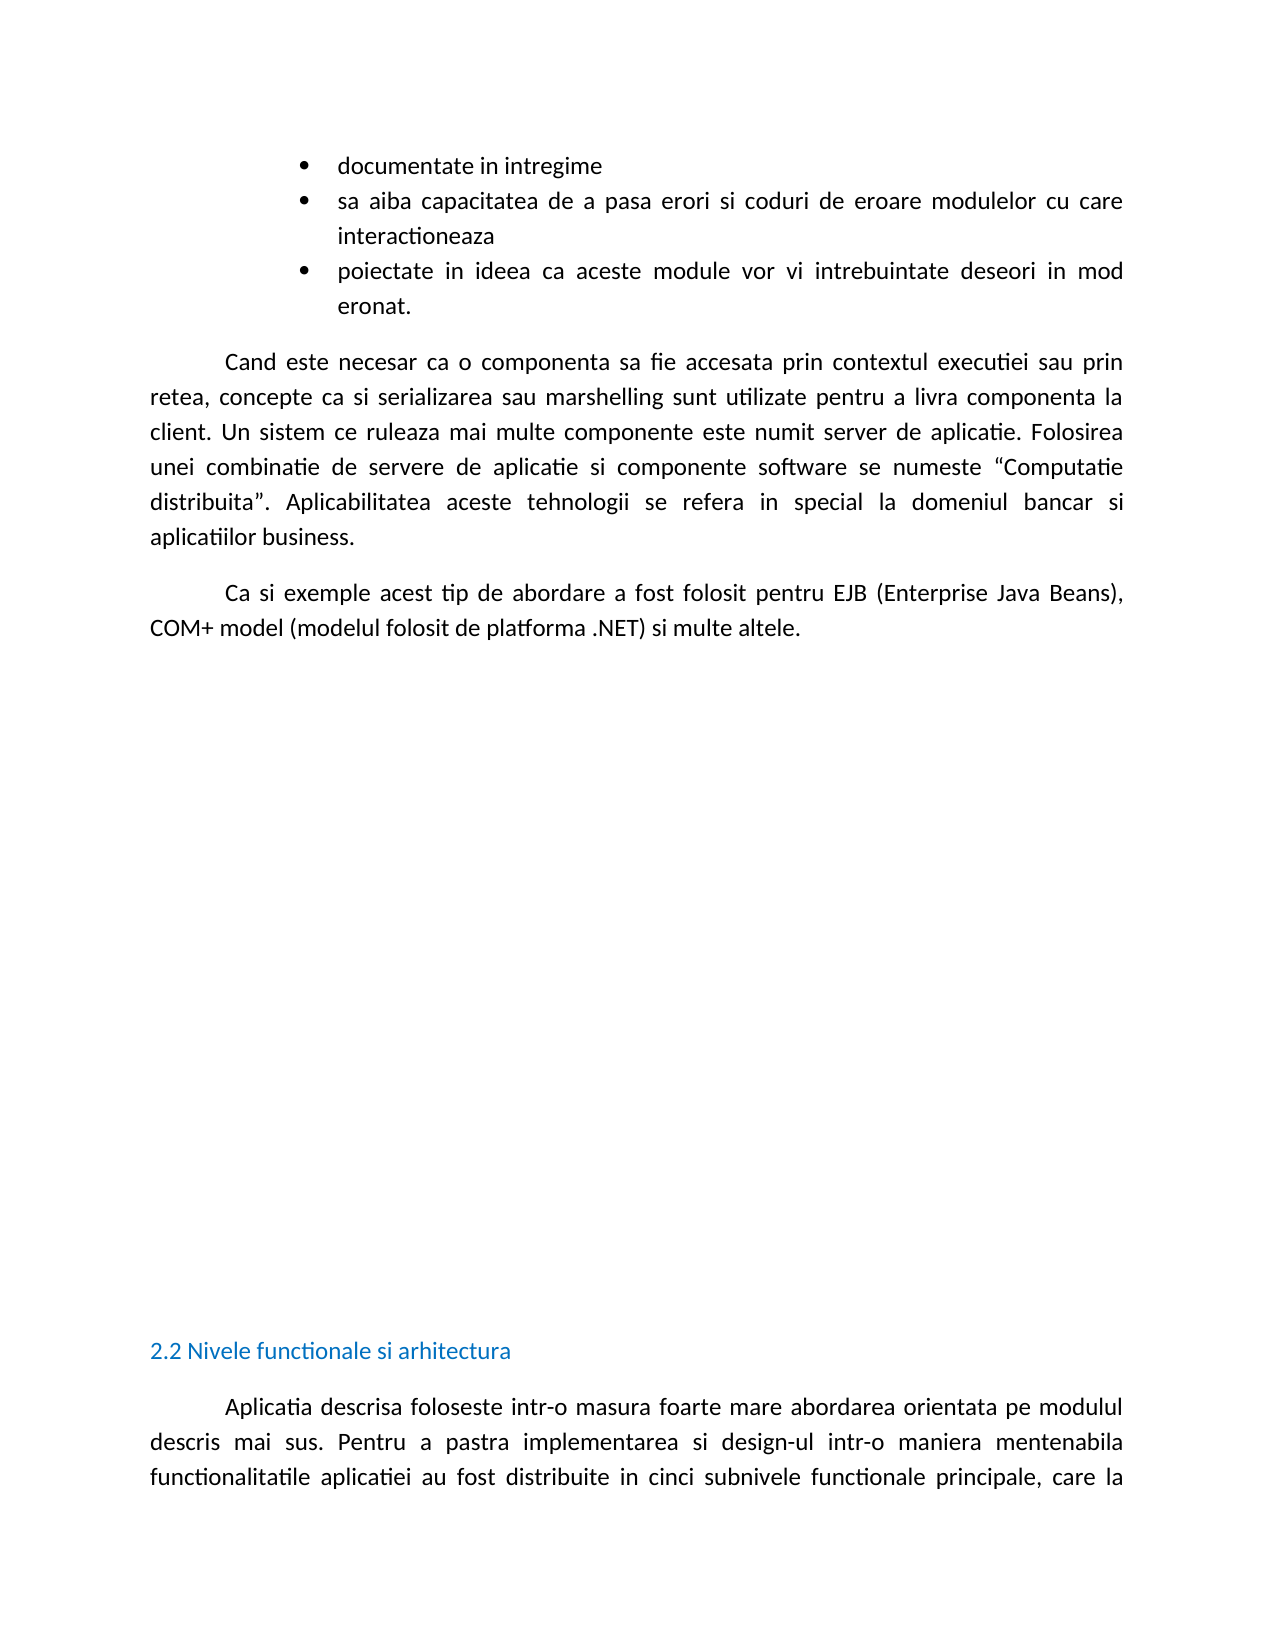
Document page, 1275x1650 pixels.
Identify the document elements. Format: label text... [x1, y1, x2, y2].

text Ca si exemple acest tip de abordare a fost folosit pentru EJB (Enterprise Java Beans), COM+ model (modelul folosit de platforma .NET) si multe altele. [150, 577, 1125, 642]
list sa aiba capacitatea de a pasa erori si coduri de eroare modulelor cu care interactioneaza [300, 185, 1125, 251]
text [150, 1391, 1125, 1491]
list documentate in intregime [300, 150, 1125, 181]
text Cand este necesar ca o componenta sa fie accesata prin contextul executiei sau prin retea, concepte ca si serializarea sau marshelling sunt utilizate pentru a livra componenta la client. Un sistem ce ruleaza mai multe componente este numit server de aplicatie. Folosirea unei combinatie de servere de aplicatie si componente software se numeste “Computatie distribuita”. Aplicabilitatea aceste tehnologii se refera in special la domeniul bancar si aplicatiilor business. [150, 346, 1125, 551]
list poiectate in ideea ca aceste module vor vi intrebuintate deseori in mod eronat. [300, 255, 1125, 321]
text 2.2 Nivele functionale si arhitectura [150, 1335, 1125, 1366]
